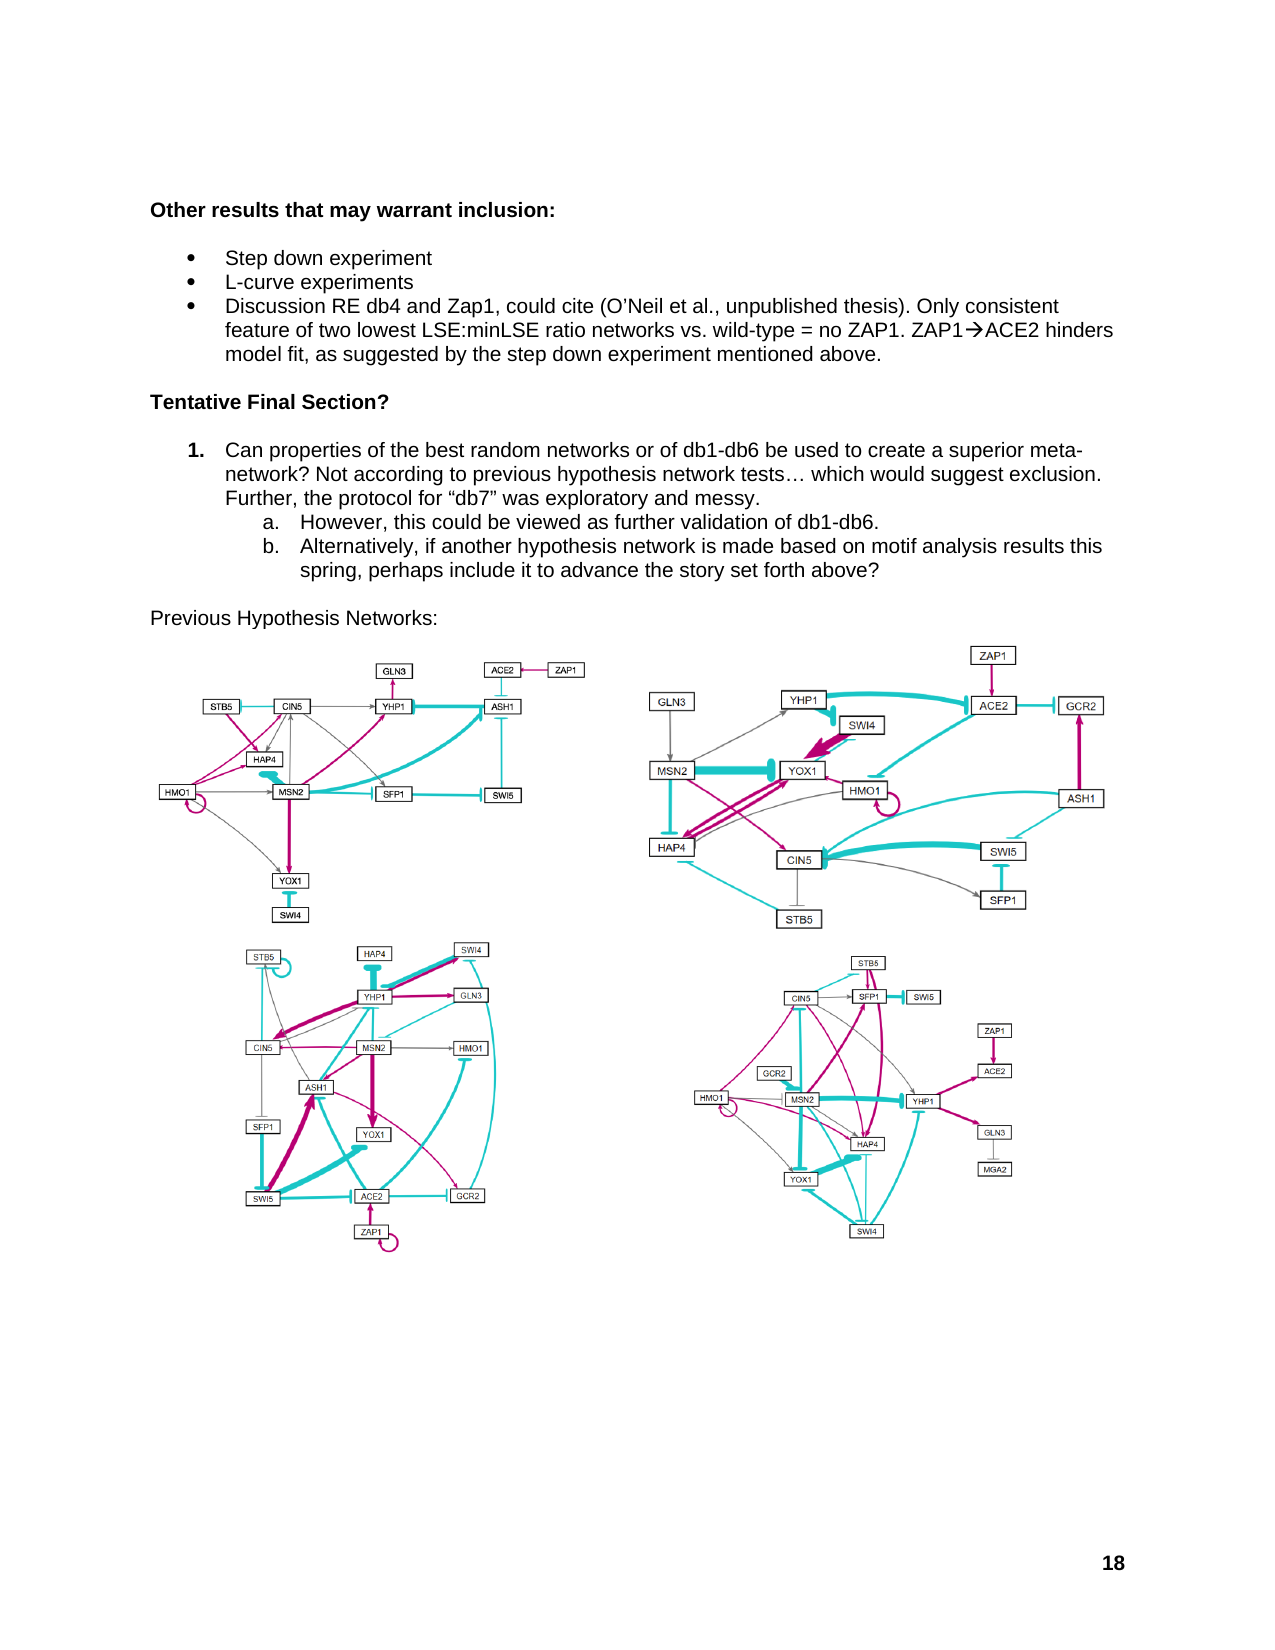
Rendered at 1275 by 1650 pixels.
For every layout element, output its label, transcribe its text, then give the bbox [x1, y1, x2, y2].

text Previous Hypothesis Networks: [150, 606, 1125, 629]
list Can properties of the best random networks or of db1-db6 be used to create a superior meta-network? Not according to previous hypothesis network tests… which would suggest exclusion. Further, the protocol for “db7” was exploratory and messy. [187, 438, 1125, 510]
list Alternatively, if another hypothesis network is made based on motif analysis results this spring, perhaps include it to advance the story set forth above? [262, 534, 1125, 582]
list Discussion RE db4 and Zap1, could cite (O’Neil et al., unpublished thesis). Only consistent feature of two lowest LSE:minLSE ratio networks vs. wild-type = no ZAP1. ZAP1ACE2 hinders model fit, as suggested by the step down experiment mentioned above. [187, 294, 1125, 366]
list L-curve experiments [187, 270, 1125, 294]
text Other results that may warrant inclusion: [150, 198, 1125, 222]
list Step down experiment [187, 246, 1125, 270]
text Tentative Final Section? [150, 390, 1125, 414]
list However, this could be viewed as further validation of db1-db6. [262, 510, 1125, 534]
